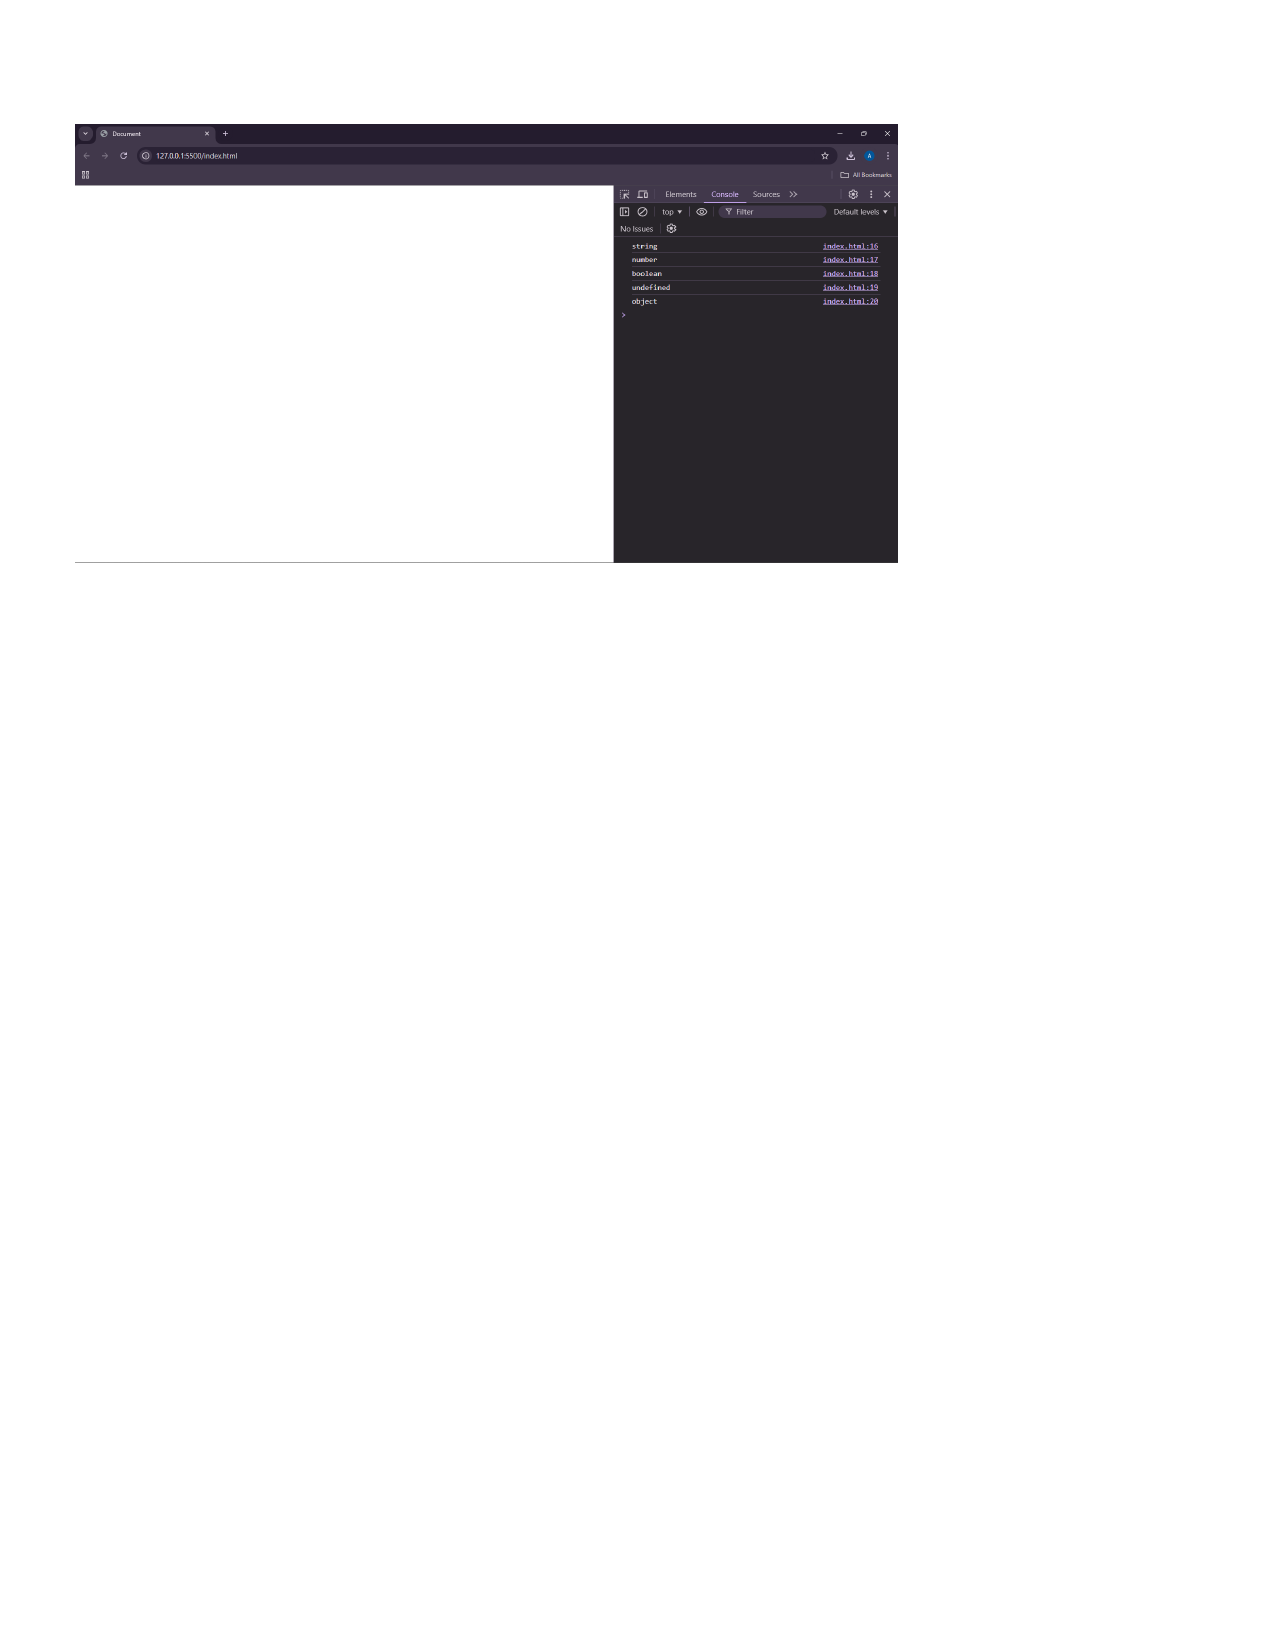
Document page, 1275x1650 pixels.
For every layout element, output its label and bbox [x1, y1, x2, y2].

picture [75, 124, 898, 563]
